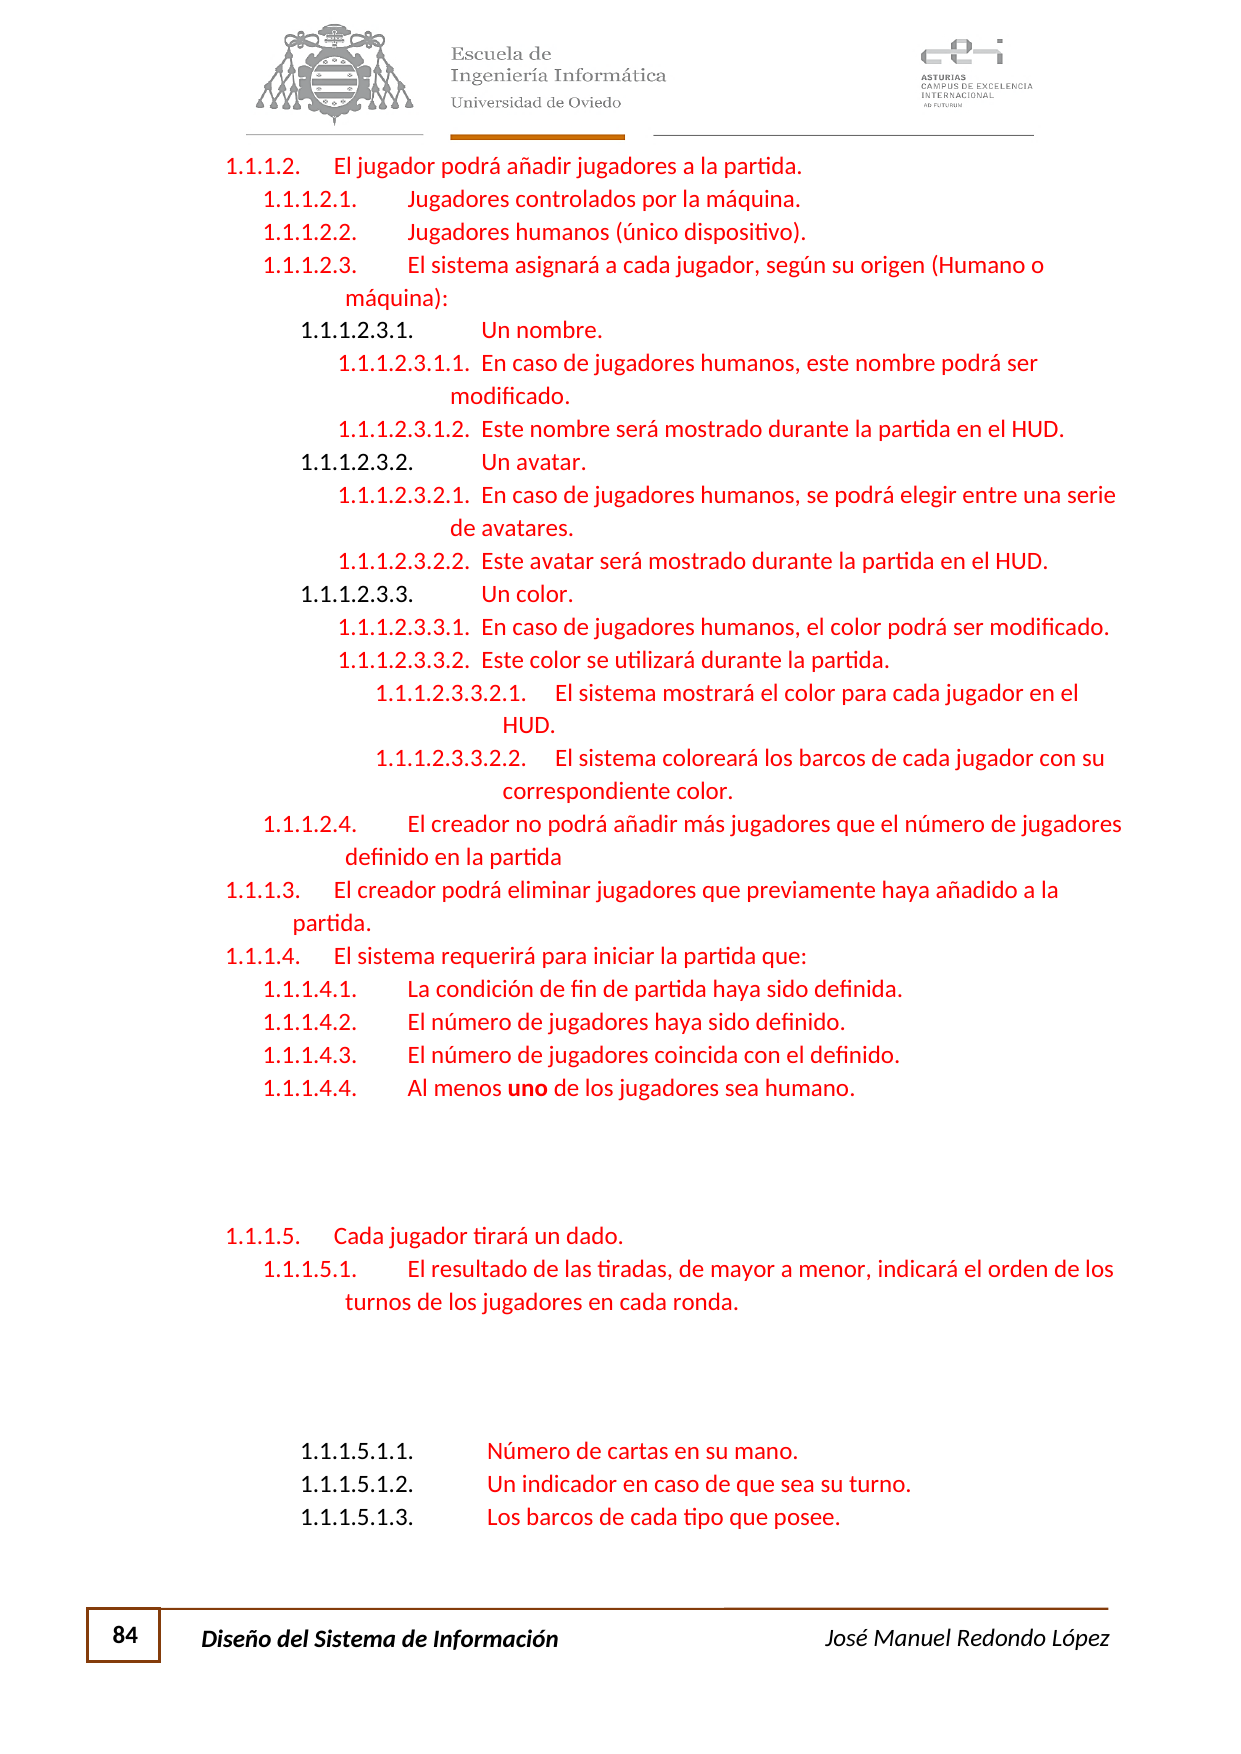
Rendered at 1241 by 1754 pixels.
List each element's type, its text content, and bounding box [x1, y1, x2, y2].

list El sistema asignará a cada jugador, según su origen (Humano o máquina): [262, 249, 1128, 312]
list Jugadores humanos (único dispositivo). [262, 216, 1128, 246]
list Un indicador en caso de que sea su turno. [300, 1468, 1128, 1498]
list Un color. [300, 578, 1128, 608]
list Los barcos de cada tipo que posee. [300, 1501, 1128, 1531]
list Jugadores controlados por la máquina. [262, 183, 1128, 213]
list El resultado de las tiradas, de mayor a menor, indicará el orden de los turnos de los jugadores en cada ronda. [262, 1253, 1128, 1317]
list El sistema coloreará los barcos de cada jugador con su correspondiente color. [375, 742, 1128, 806]
list Cada jugador tirará un dado. [225, 1220, 1128, 1251]
list El creador podrá eliminar jugadores que previamente haya añadido a la partida. [225, 874, 1128, 938]
picture [181, 14, 1099, 150]
list Este nombre será mostrado durante la partida en el HUD. [337, 413, 1128, 444]
list En caso de jugadores humanos, se podrá elegir entre una serie de avatares. [337, 479, 1128, 543]
list Número de cartas en su mano. [300, 1435, 1128, 1466]
list La condición de fin de partida haya sido definida. [262, 973, 1128, 1003]
list El número de jugadores haya sido definido. [262, 1006, 1128, 1036]
list Este avatar será mostrado durante la partida en el HUD. [337, 545, 1128, 576]
list El sistema requerirá para iniciar la partida que: [225, 940, 1128, 971]
list El sistema mostrará el color para cada jugador en el HUD. [375, 677, 1128, 740]
list Un nombre. [300, 314, 1128, 345]
list Al menos uno de los jugadores sea humano. [262, 1072, 1128, 1102]
list Un avatar. [300, 446, 1128, 477]
list El número de jugadores coincida con el definido. [262, 1039, 1128, 1069]
list Este color se utilizará durante la partida. [337, 644, 1128, 674]
list El creador no podrá añadir más jugadores que el número de jugadores definido en la partida 1.1.1.2 [262, 808, 1128, 872]
list En caso de jugadores humanos, este nombre podrá ser modificado. [337, 347, 1128, 411]
list En caso de jugadores humanos, el color podrá ser modificado. [337, 611, 1128, 641]
list El jugador podrá añadir jugadores a la partida. [225, 150, 1128, 181]
